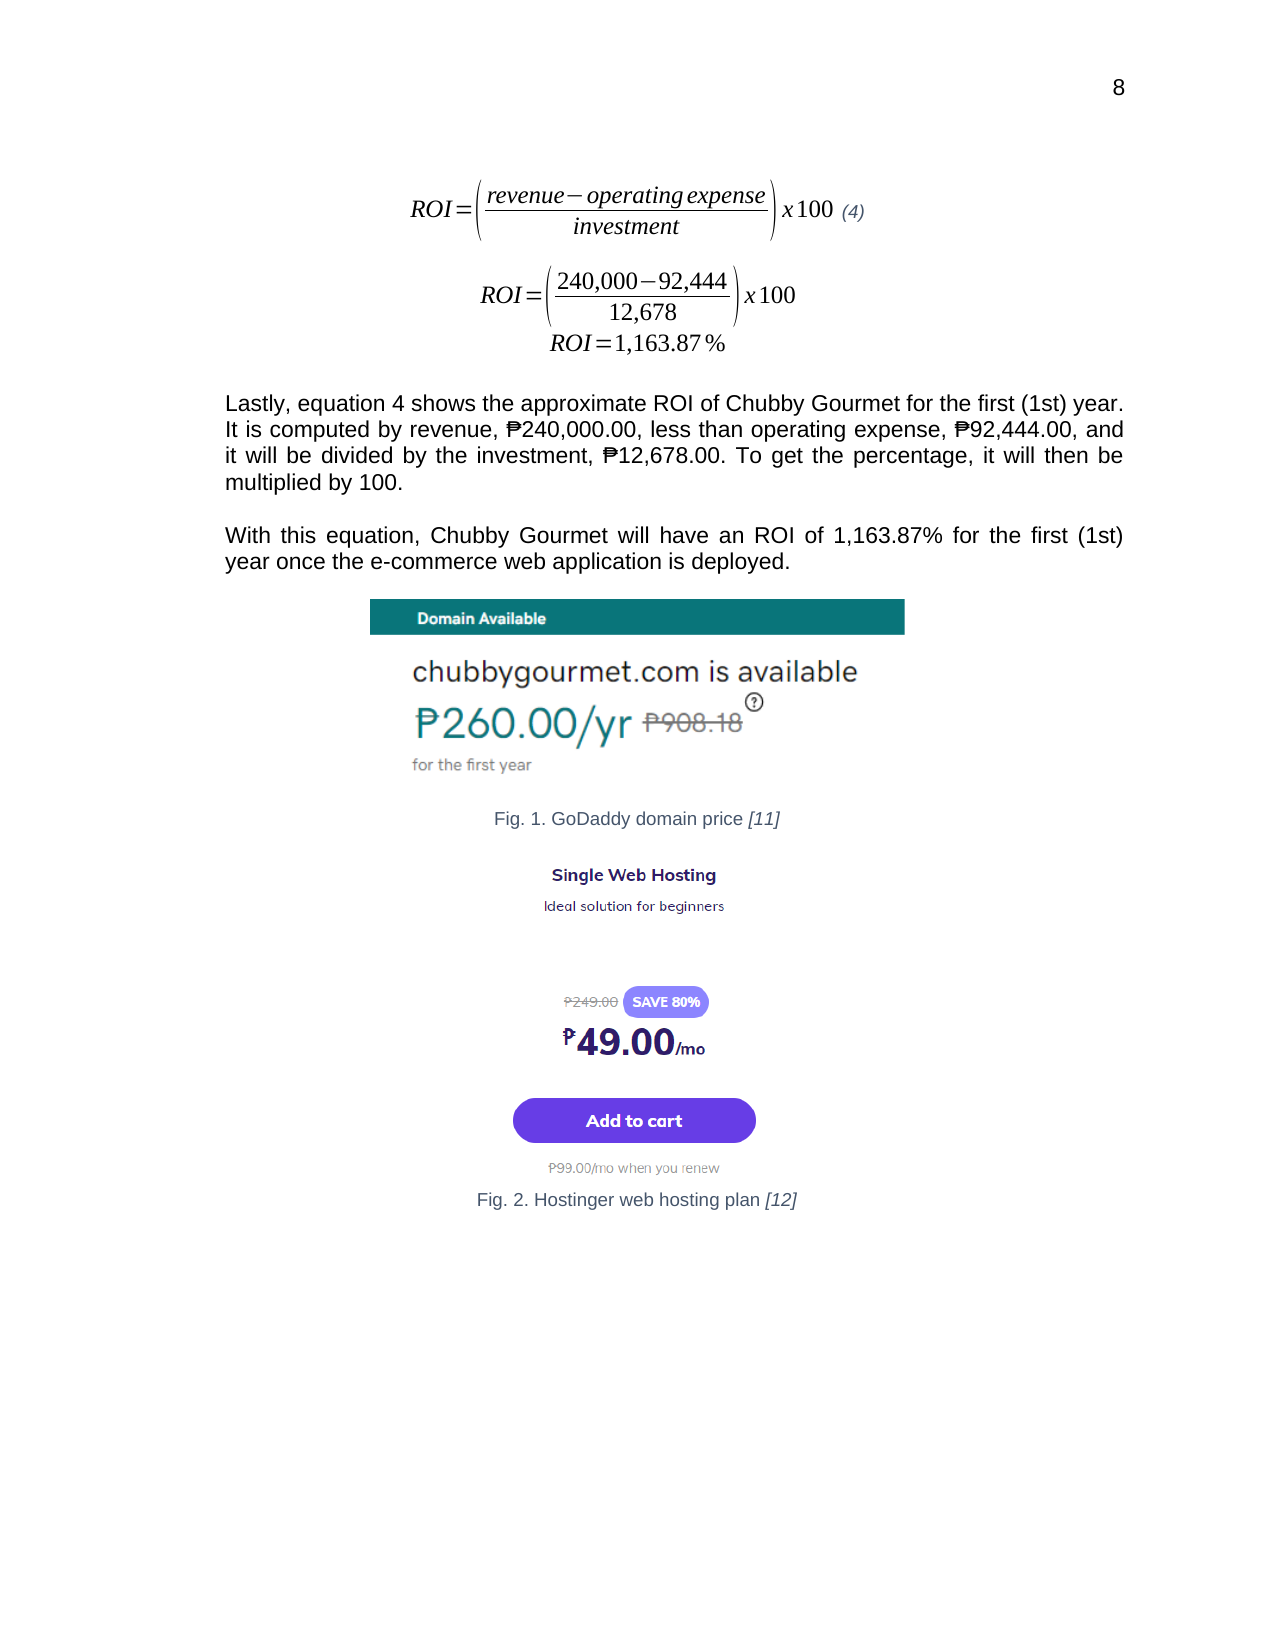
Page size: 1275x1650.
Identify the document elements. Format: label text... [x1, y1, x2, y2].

picture [508, 850, 761, 1184]
text Lastly, equation 4 shows the approximate ROI of Chubby Gourmet for the first (1st) year. It is computed by revenue, ₱240,000.00, less than operating expense, ₱92,444.00, and it will be divided by the investment, ₱12,678.00. To get the percentage, it will then be multiplied by 100. [225, 390, 1125, 495]
text Fig. 1. GoDaddy domain price [150, 808, 1125, 830]
text (4) [150, 150, 1125, 244]
picture [370, 599, 905, 804]
text Fig. 2. Hostinger web hosting plan [150, 1189, 1125, 1210]
text With this equation, Chubby Gourmet will have an ROI of 1,163.87% for the first (1st) year once the e-commerce web application is deployed. [225, 522, 1125, 574]
